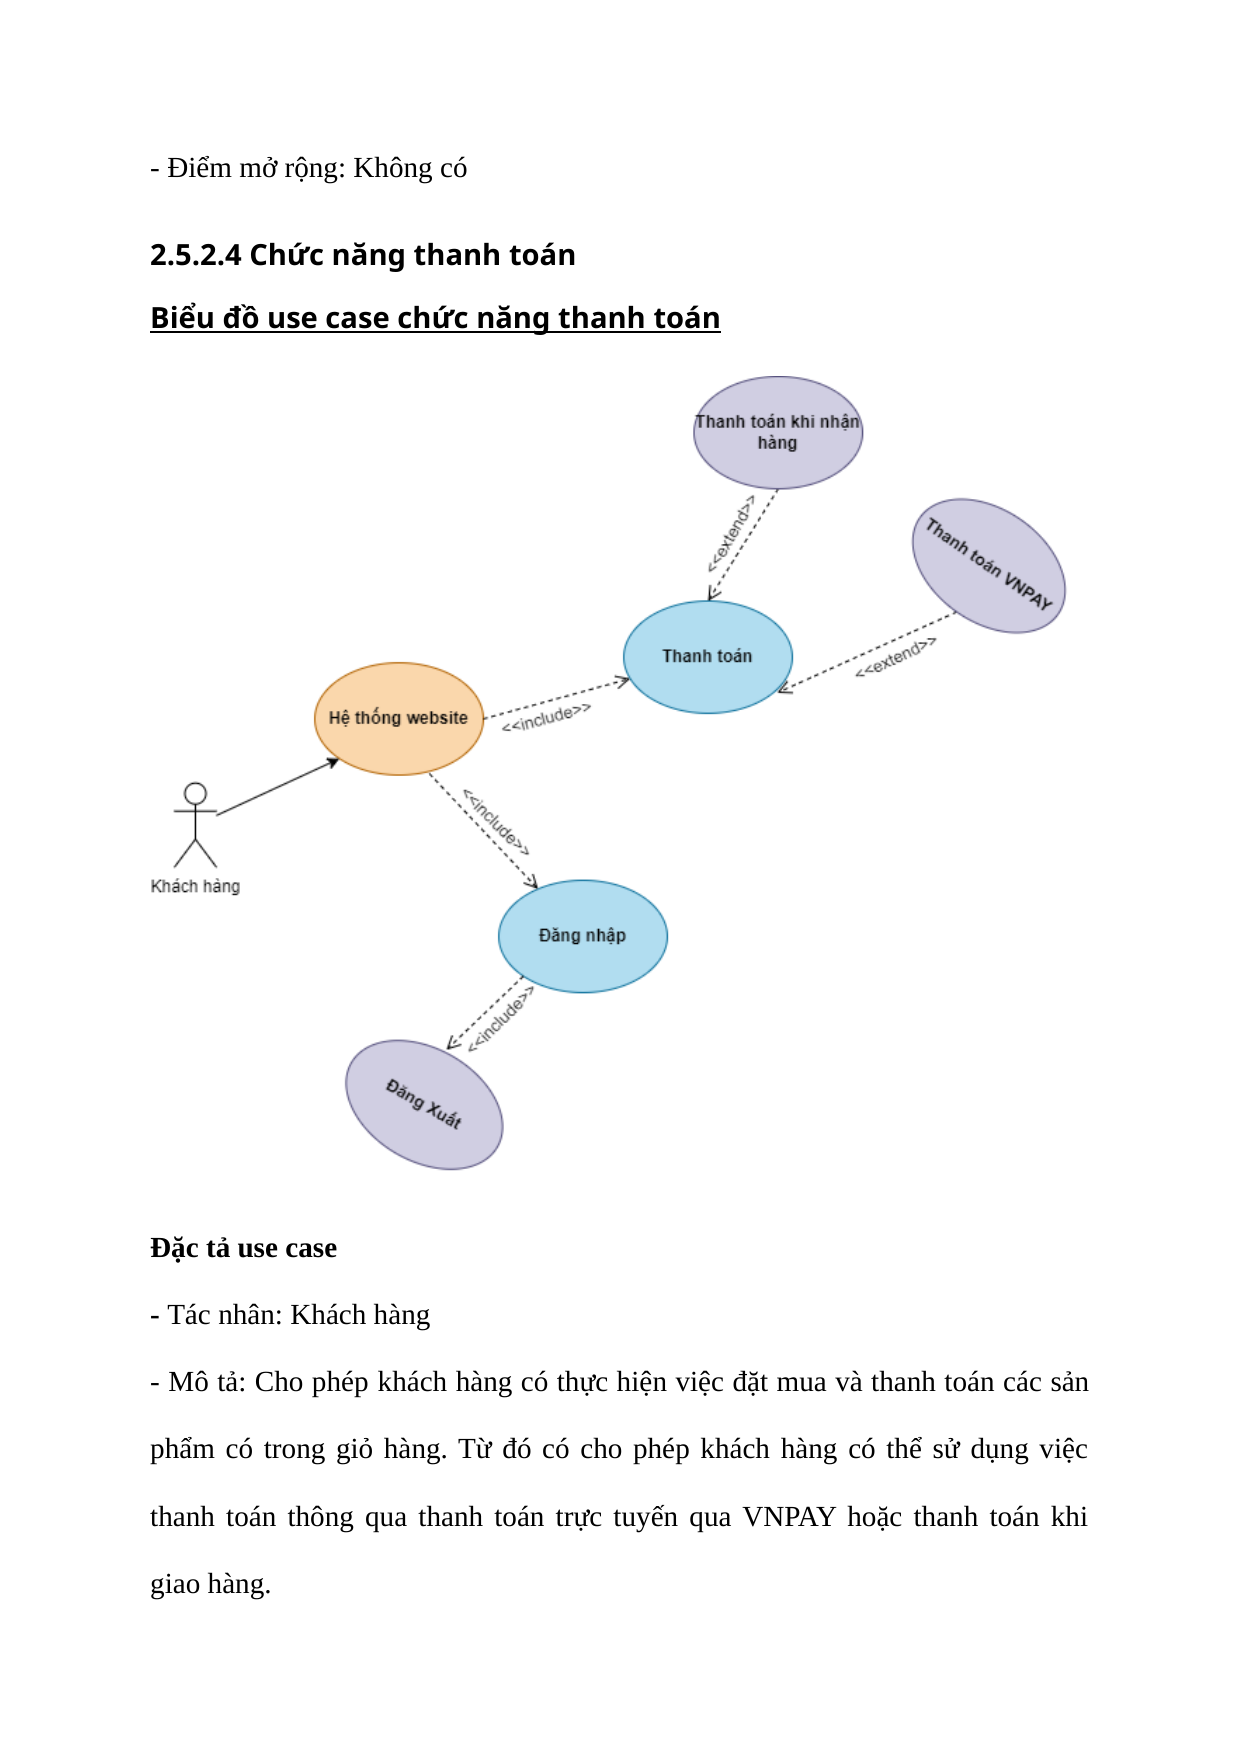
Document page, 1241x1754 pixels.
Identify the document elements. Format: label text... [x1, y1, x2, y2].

subtitle Biểu đồ use case chức năng thanh toán [150, 297, 1090, 337]
subtitle 2.5.2.4 Chức năng thanh toán [150, 234, 1090, 273]
text Đặc tả use case [150, 1231, 1090, 1264]
text - Điểm mở rộng: Không có [150, 150, 1090, 183]
picture [150, 376, 1091, 1197]
text - Mô tả: Cho phép khách hàng có thực hiện việc đặt mua và thanh toán các sản phẩm có trong giỏ hàng. Từ đó có cho phép khách hàng có thể sử dụng việc thanh toán thông qua thanh toán trực tuyến qua VNPAY hoặc thanh toán khi giao hàng. [150, 1364, 1090, 1599]
text - Tác nhân: Khách hàng [150, 1297, 1090, 1331]
